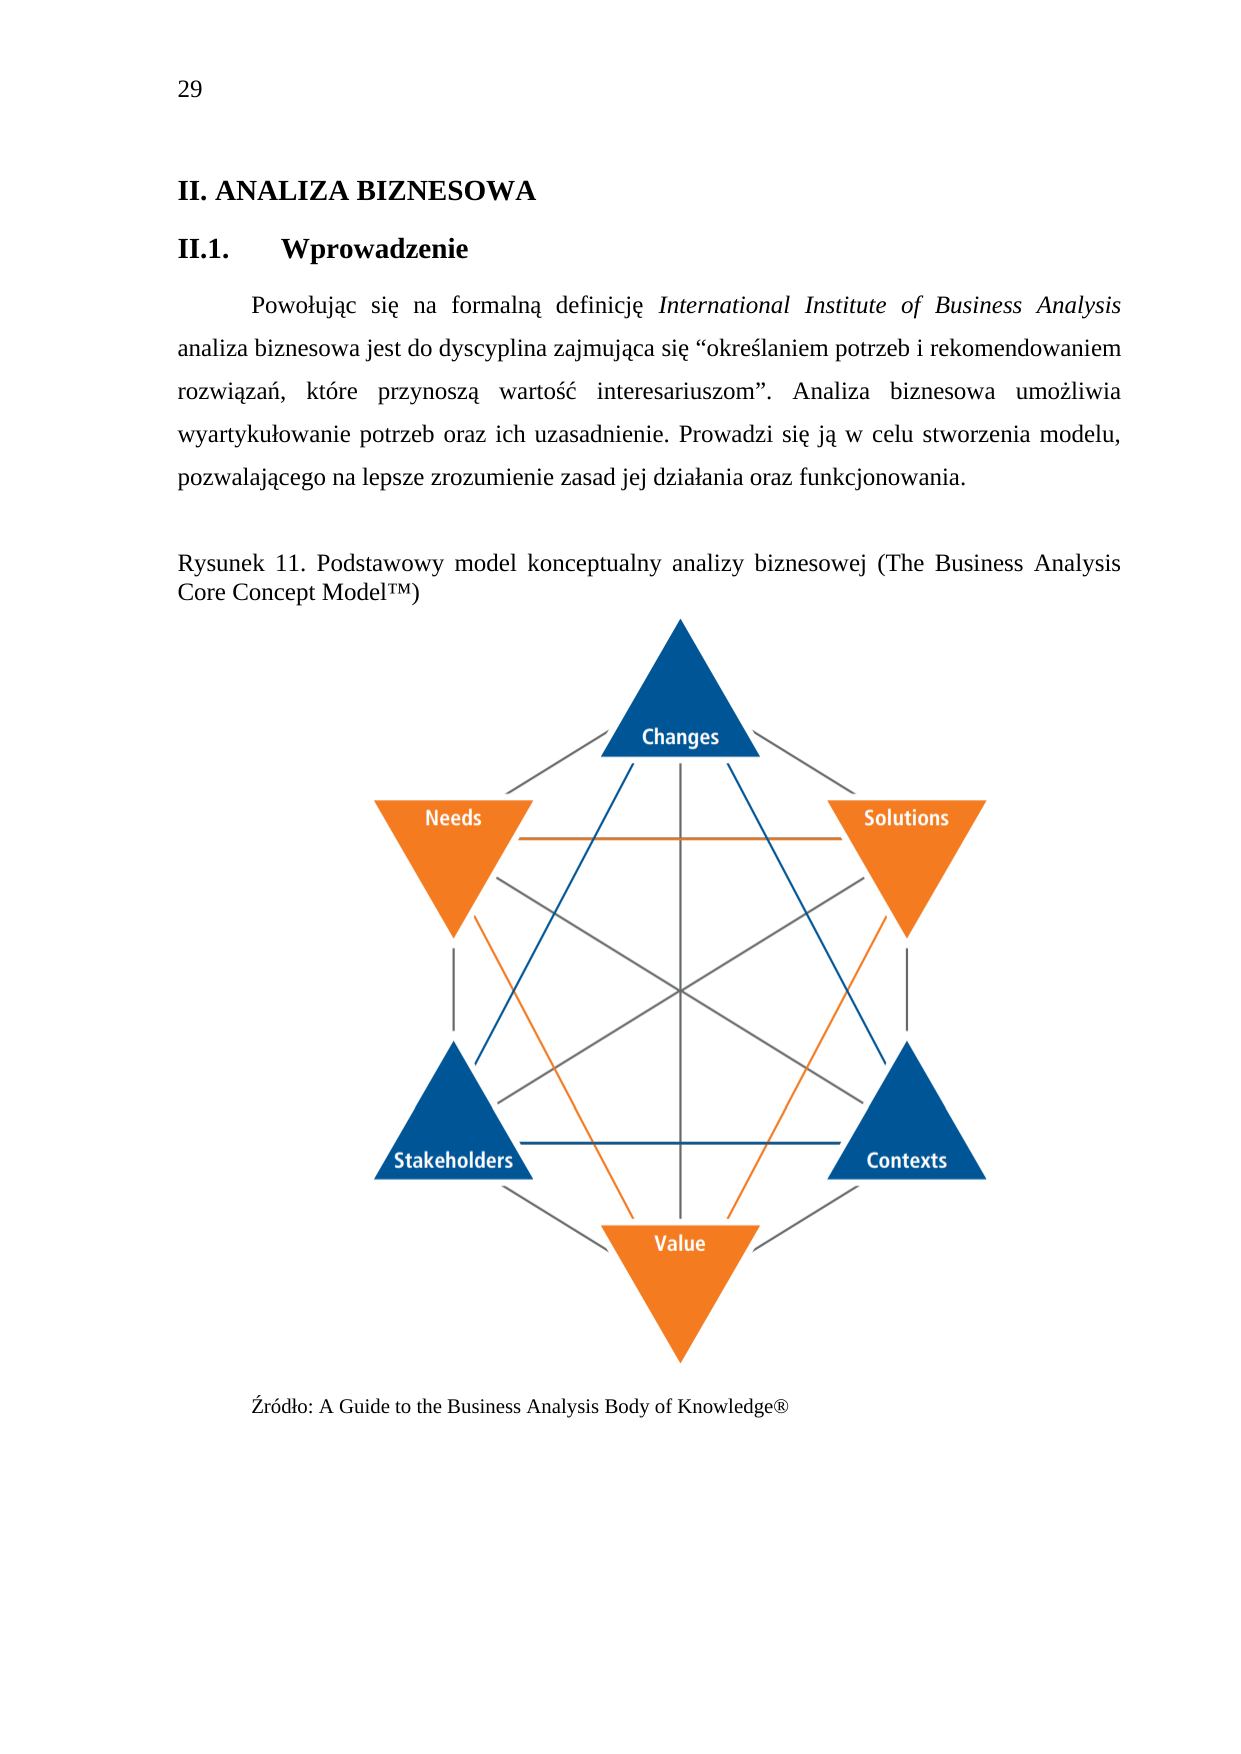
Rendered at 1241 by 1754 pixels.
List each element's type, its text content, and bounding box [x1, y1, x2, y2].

subtitle aNALIZA BIZNESOWA [177, 173, 1122, 206]
text Rysunek 11. Podstawowy model konceptualny analizy biznesowej (The Business Analysis Core Concept Model™) [177, 548, 1122, 606]
picture [313, 606, 1060, 1380]
text Źródło: A Guide to the Business Analysis Body of Knowledge® [177, 1394, 1122, 1418]
subtitle Wprowadzenie [177, 231, 1122, 265]
text Powołując się na formalną definicję International Institute of Business Analysis analiza biznesowa jest do dyscyplina zajmująca się “określaniem potrzeb i rekomendowaniem rozwiązań, które przynoszą wartość interesariuszom”. Analiza biznesowa umożliwia wyartykułowanie potrzeb oraz ich uzasadnienie. Prowadzi się ją w celu stworzenia modelu, pozwalającego na lepsze zrozumienie zasad jej działania oraz funkcjonowania. [177, 290, 1122, 491]
